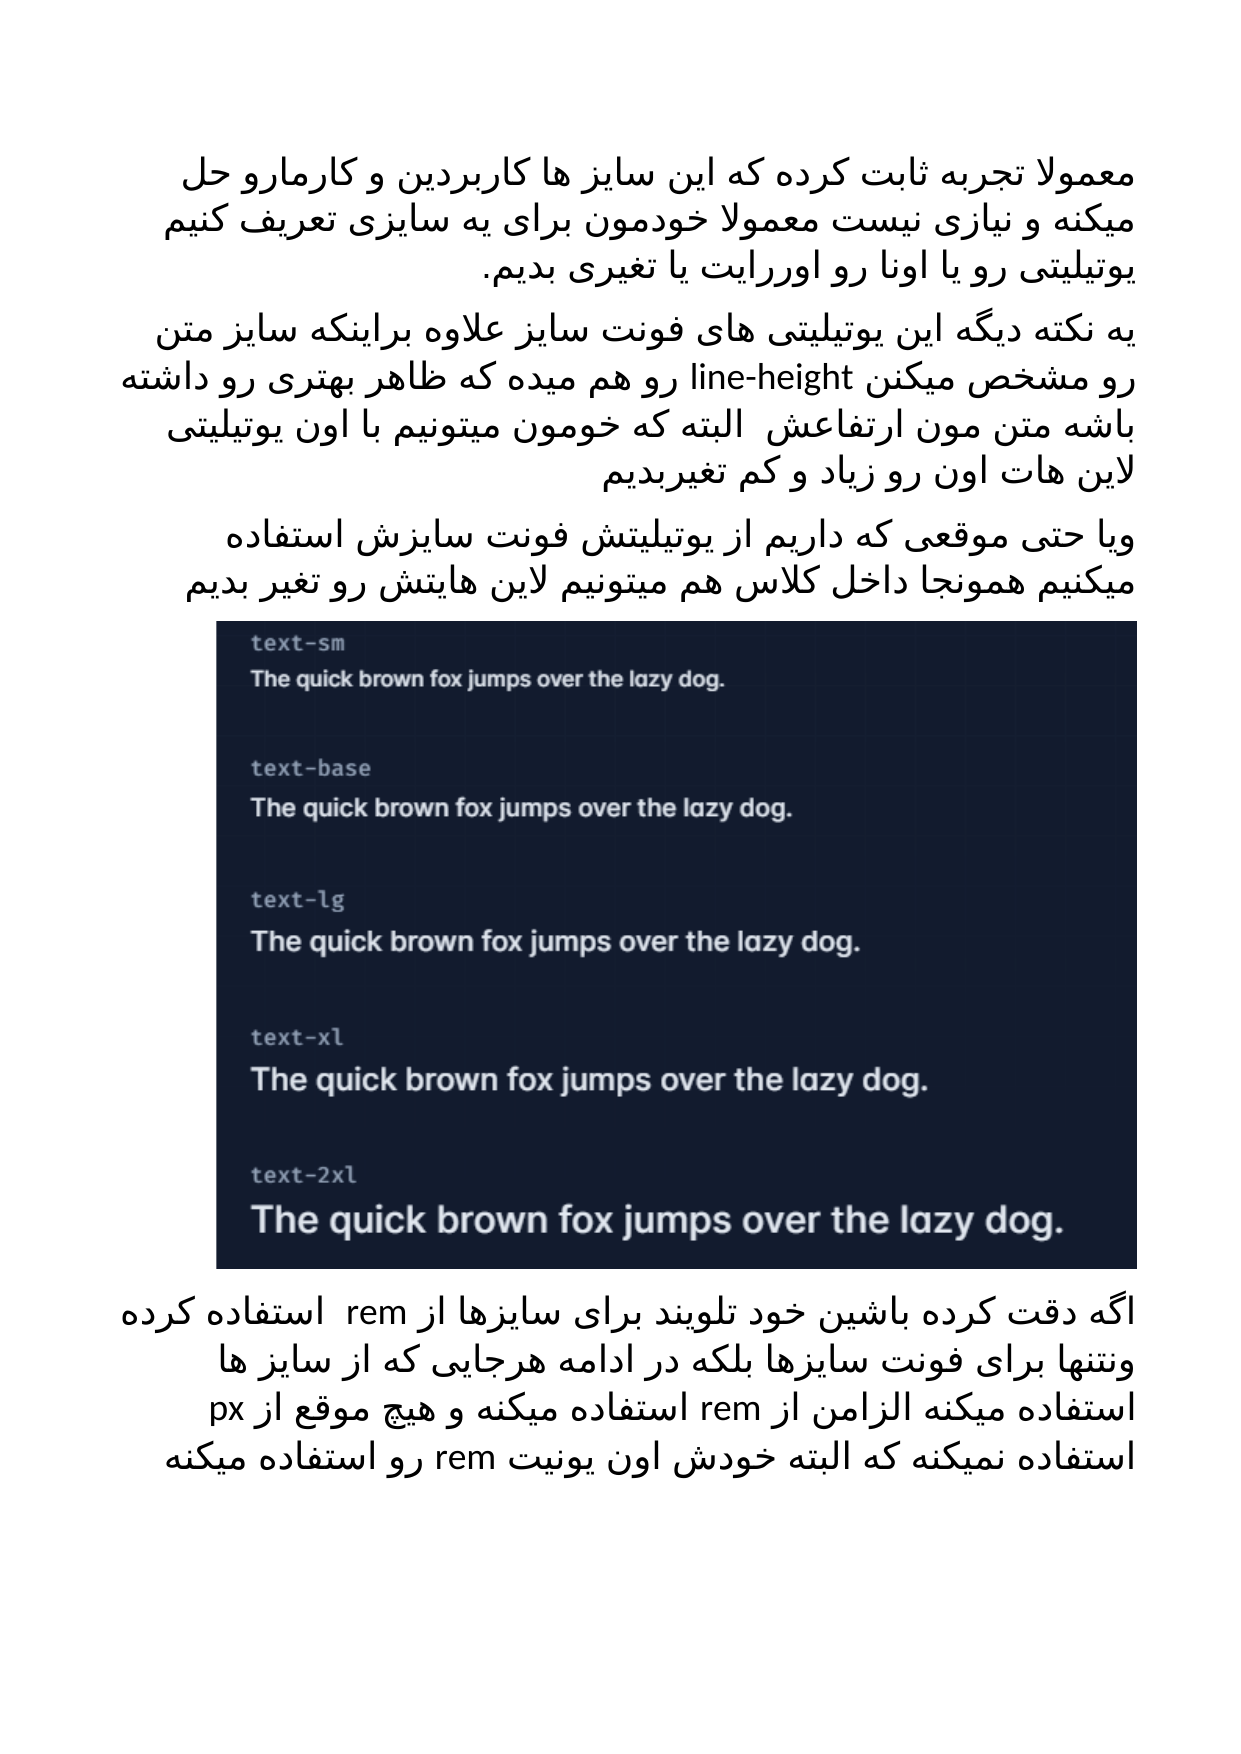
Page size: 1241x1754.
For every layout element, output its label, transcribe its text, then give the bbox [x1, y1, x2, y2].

text ویا حتی موقعی که داریم از یوتیلیتش فونت سایزش استفاده میکنیم همونجا داخل کلاس هم میتونیم لاین هایتش رو تغیر بدیم [118, 512, 1137, 602]
text اگه دقت کرده باشین خود تلویند برای سایزها از rem استفاده کرده ونتنها برای فونت سایزها بلکه در ادامه هرجایی که از سایز ها استفاده میکنه الزامن از rem استفاده میکنه و هیچ موقع از px استفاده نمیکنه که البته خودش اون یونیت rem رو استفاده میکنه [118, 1288, 1137, 1478]
text معمولا تجربه ثابت کرده که این سایز ها کاربردین و کارمارو حل میکنه و نیازی نیست معمولا خودمون برای یه سایزی تعریف کنیم یوتیلیتی رو یا اونا رو اوررایت یا تغیری بدیم. [118, 150, 1137, 286]
picture [216, 621, 1137, 1269]
text یه نکته دیگه این یوتیلیتی های فونت سایز علاوه براینکه سایز متن رو مشخص میکنن line-height رو هم میده که ظاهر بهتری رو داشته باشه متن مون ارتفاعش البته که خومون میتونیم با اون یوتیلیتی لاین هات اون رو زیاد و کم تغیربدیم [118, 306, 1137, 492]
